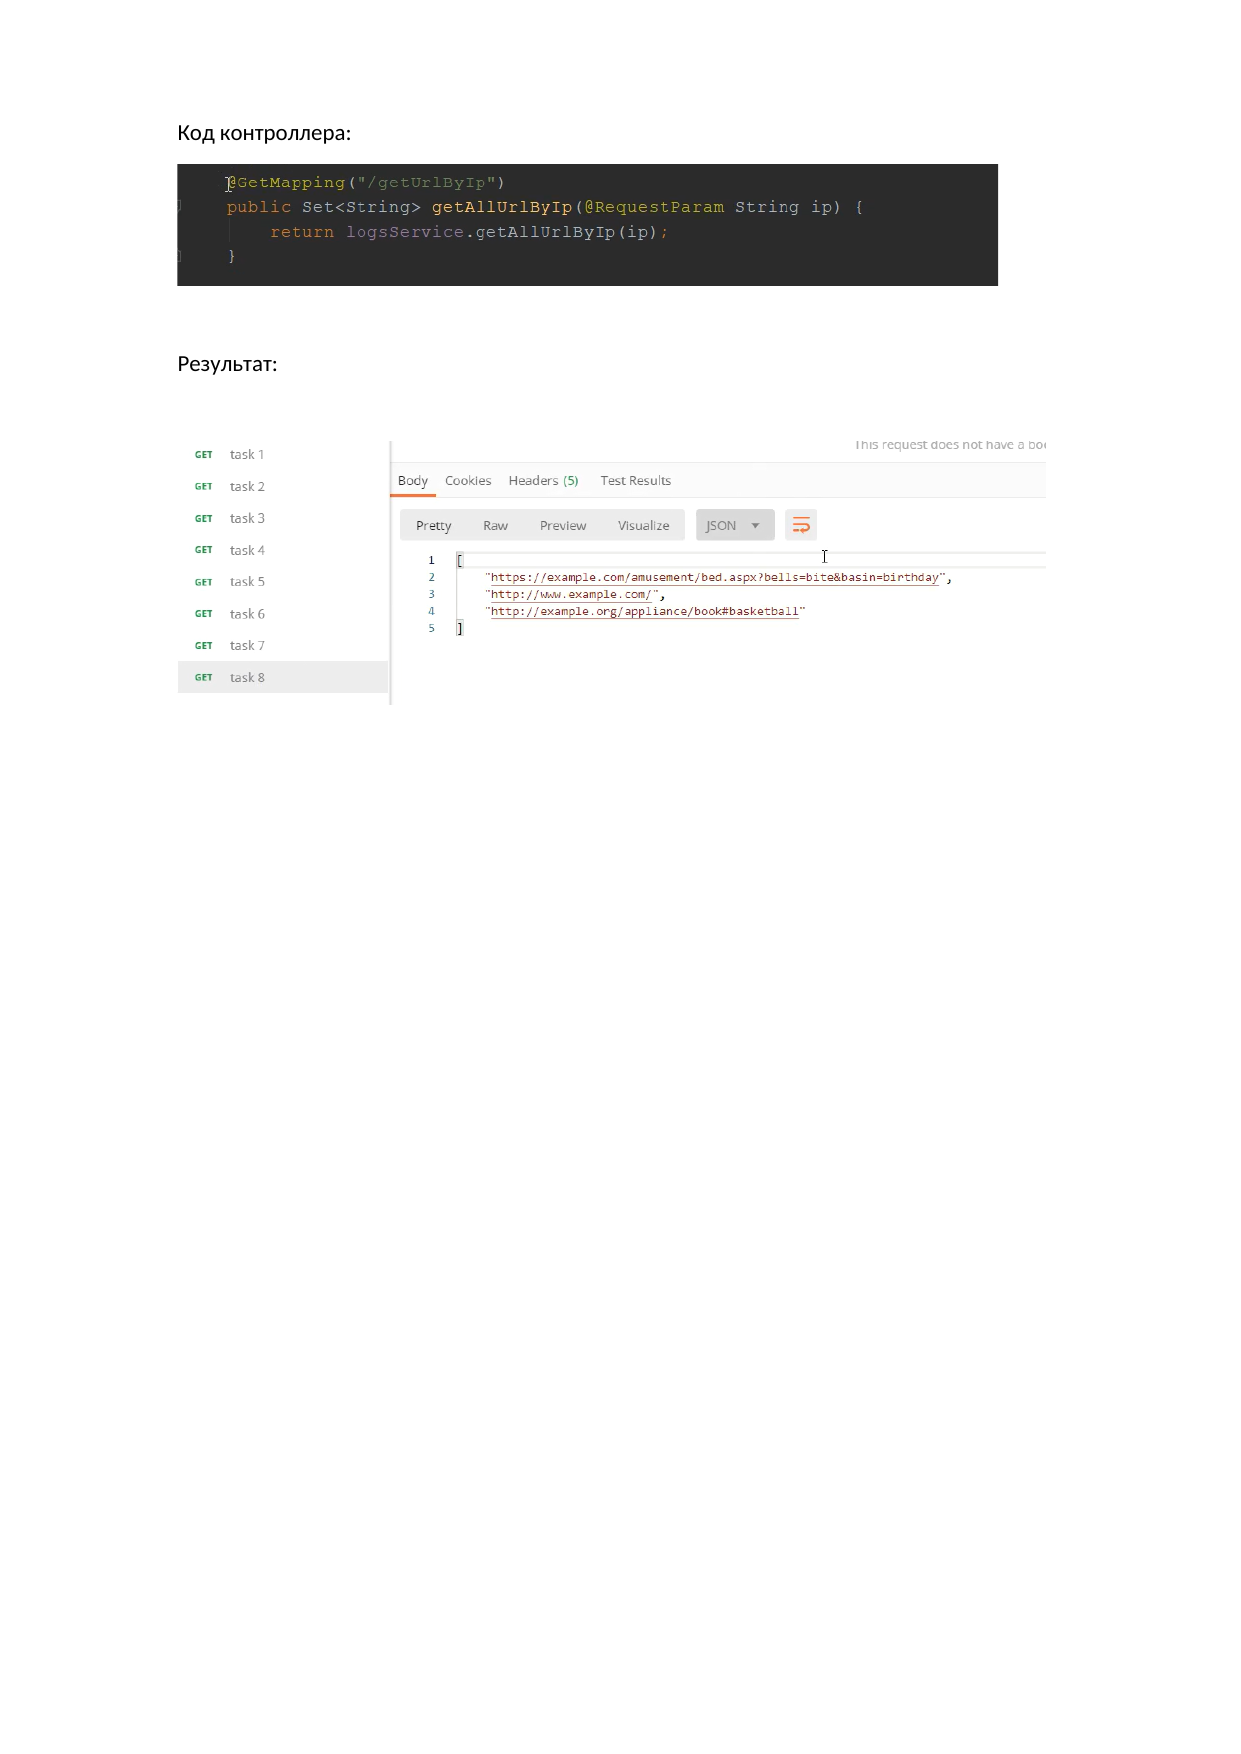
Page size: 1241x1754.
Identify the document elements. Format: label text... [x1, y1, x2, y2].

text Результат: [177, 349, 1152, 377]
picture [177, 164, 999, 286]
picture [177, 441, 1046, 705]
text Код контроллера: [177, 118, 1152, 146]
